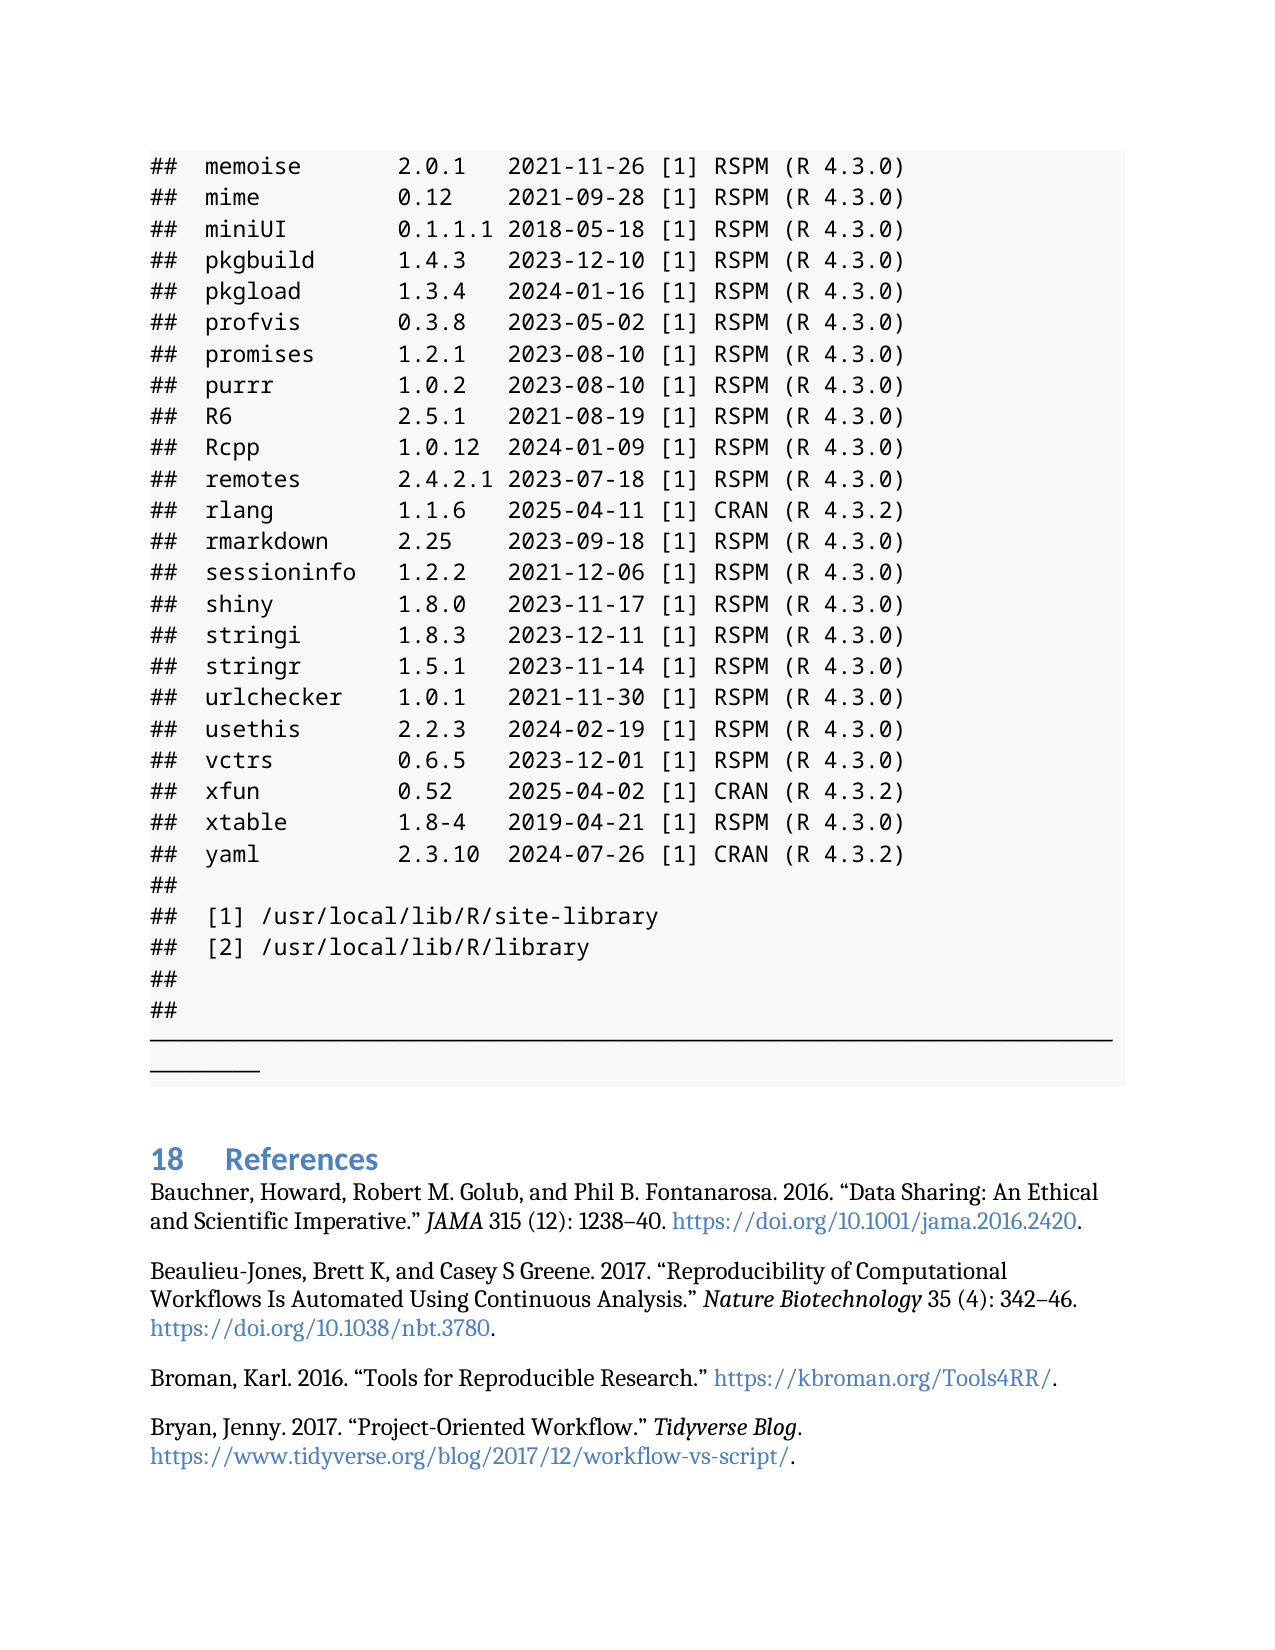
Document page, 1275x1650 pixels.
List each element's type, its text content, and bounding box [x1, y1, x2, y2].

text Beaulieu-Jones, Brett K, and Casey S Greene. 2017. “Reproducibility of Computational Workflows Is Automated Using Continuous Analysis.” Nature Biotechnology 35 (4): 342–46. https://doi.org/10.1038/nbt.3780. [150, 1257, 1125, 1343]
text Bauchner, Howard, Robert M. Golub, and Phil B. Fontanarosa. 2016. “Data Sharing: An Ethical and Scientific Imperative.” JAMA 315 (12): 1238–40. https://doi.org/10.1001/jama.2016.2420. [150, 1178, 1125, 1236]
subtitle 18 References [150, 1137, 1125, 1178]
text Broman, Karl. 2016. “Tools for Reproducible Research.” https://kbroman.org/Tools4RR/. [150, 1364, 1125, 1392]
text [150, 150, 1125, 1087]
text Bryan, Jenny. 2017. “Project-Oriented Workflow.” Tidyverse Blog. https://www.tidyverse.org/blog/2017/12/workflow-vs-script/. [150, 1413, 1125, 1471]
